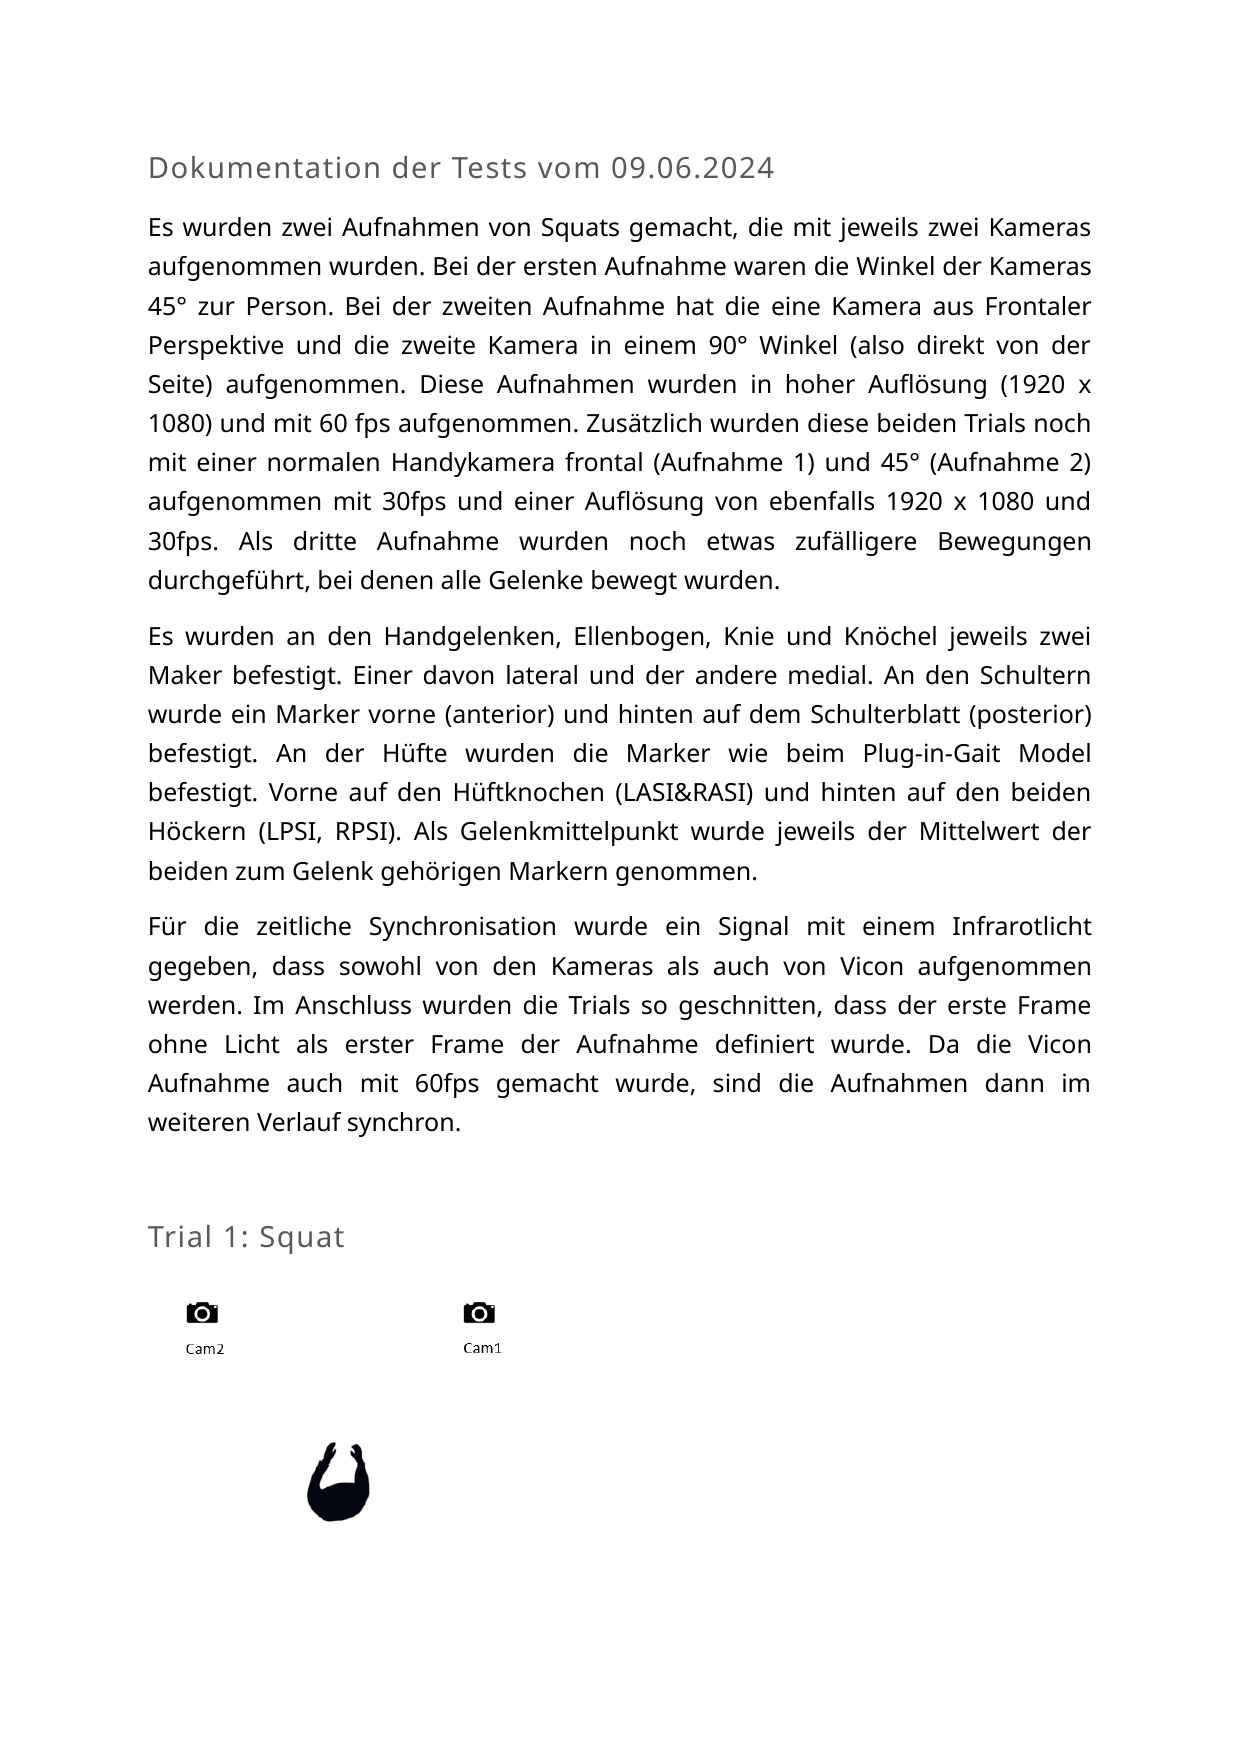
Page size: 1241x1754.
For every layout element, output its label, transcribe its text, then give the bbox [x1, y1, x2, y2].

subtitle Trial 1: Squat [148, 1217, 1093, 1256]
picture [147, 1278, 530, 1553]
text Es wurden an den Handgelenken, Ellenbogen, Knie und Knöchel jeweils zwei Maker befestigt. Einer davon lateral und der andere medial. An den Schultern wurde ein Marker vorne (anterior) und hinten auf dem Schulterblatt (posterior) befestigt. An der Hüfte wurden die Marker wie beim Plug-in-Gait Model befestigt. Vorne auf den Hüftknochen (LASI&RASI) und hinten auf den beiden Höckern (LPSI, RPSI). Als Gelenkmittelpunkt wurde jeweils der Mittelwert der beiden zum Gelenk gehörigen Markern genommen. [148, 618, 1093, 887]
text Es wurden zwei Aufnahmen von Squats gemacht, die mit jeweils zwei Kameras aufgenommen wurden. Bei der ersten Aufnahme waren die Winkel der Kameras 45° zur Person. Bei der zweiten Aufnahme hat die eine Kamera aus Frontaler Perspektive und die zweite Kamera in einem 90° Winkel (also direkt von der Seite) aufgenommen. Diese Aufnahmen wurden in hoher Auflösung (1920 x 1080) und mit 60 fps aufgenommen. Zusätzlich wurden diese beiden Trials noch mit einer normalen Handykamera frontal (Aufnahme 1) und 45° (Aufnahme 2) aufgenommen mit 30fps und einer Auflösung von ebenfalls 1920 x 1080 und 30fps. Als dritte Aufnahme wurden noch etwas zufälligere Bewegungen durchgeführt, bei denen alle Gelenke bewegt wurden. [148, 210, 1093, 596]
subtitle Dokumentation der Tests vom 09.06.2024 [148, 148, 1093, 187]
text Für die zeitliche Synchronisation wurde ein Signal mit einem Infrarotlicht gegeben, dass sowohl von den Kameras als auch von Vicon aufgenommen werden. Im Anschluss wurden die Trials so geschnitten, dass der erste Frame ohne Licht als erster Frame der Aufnahme definiert wurde. Da die Vicon Aufnahme auch mit 60fps gemacht wurde, sind die Aufnahmen dann im weiteren Verlauf synchron. [148, 909, 1093, 1139]
